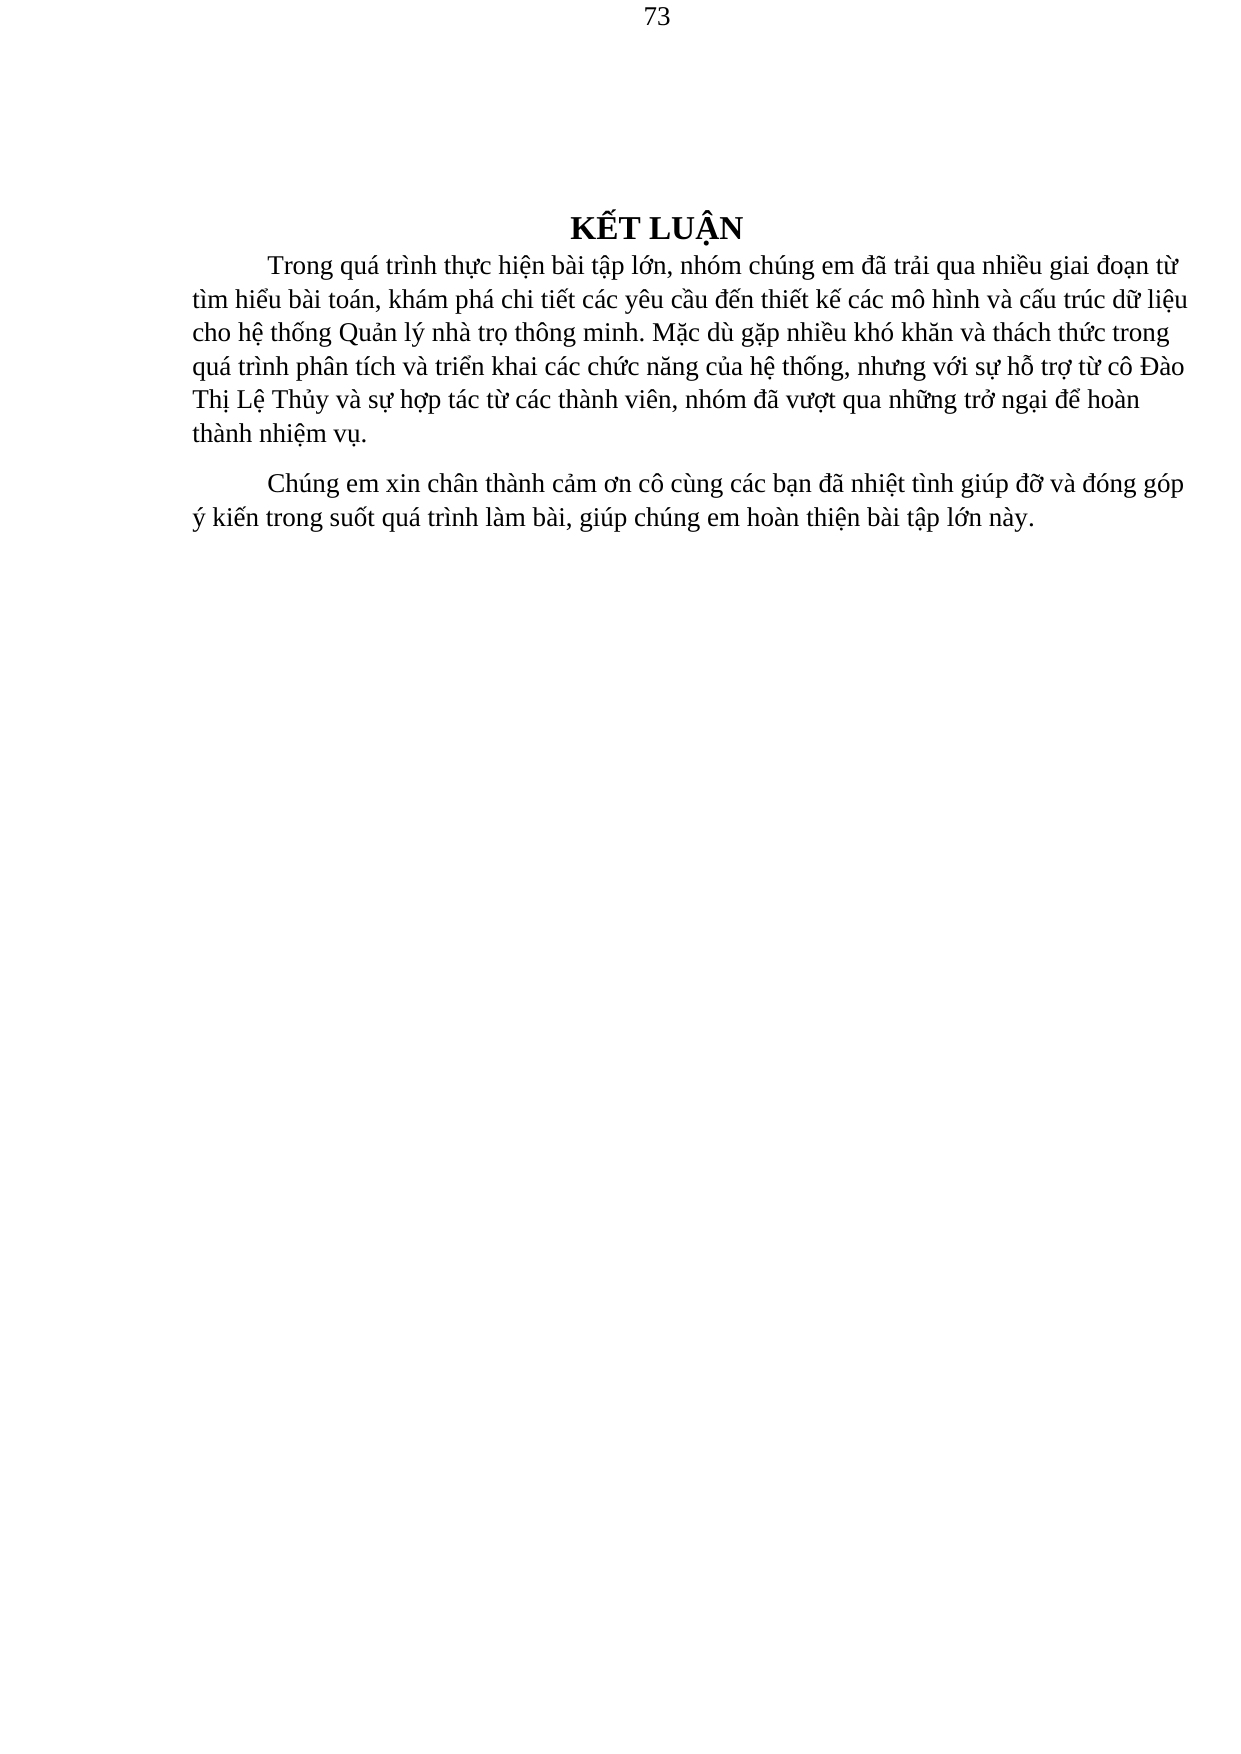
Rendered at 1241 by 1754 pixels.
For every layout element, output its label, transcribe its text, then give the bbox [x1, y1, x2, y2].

text Trong quá trình thực hiện bài tập lớn, nhóm chúng em đã trải qua nhiều giai đoạn từ tìm hiểu bài toán, khám phá chi tiết các yêu cầu đến thiết kế các mô hình và cấu trúc dữ liệu cho hệ thống Quản lý nhà trọ thông minh. Mặc dù gặp nhiều khó khăn và thách thức trong quá trình phân tích và triển khai các chức năng của hệ thống, nhưng với sự hỗ trợ từ cô Đào Thị Lệ Thủy và sự hợp tác từ các thành viên, nhóm đã vượt qua những trở ngại để hoàn thành nhiệm vụ. [192, 249, 1196, 448]
subtitle KẾT LUẬN [117, 208, 1196, 246]
text Chúng em xin chân thành cảm ơn cô cùng các bạn đã nhiệt tình giúp đỡ và đóng góp ý kiến trong suốt quá trình làm bài, giúp chúng em hoàn thiện bài tập lớn này. [192, 467, 1196, 532]
